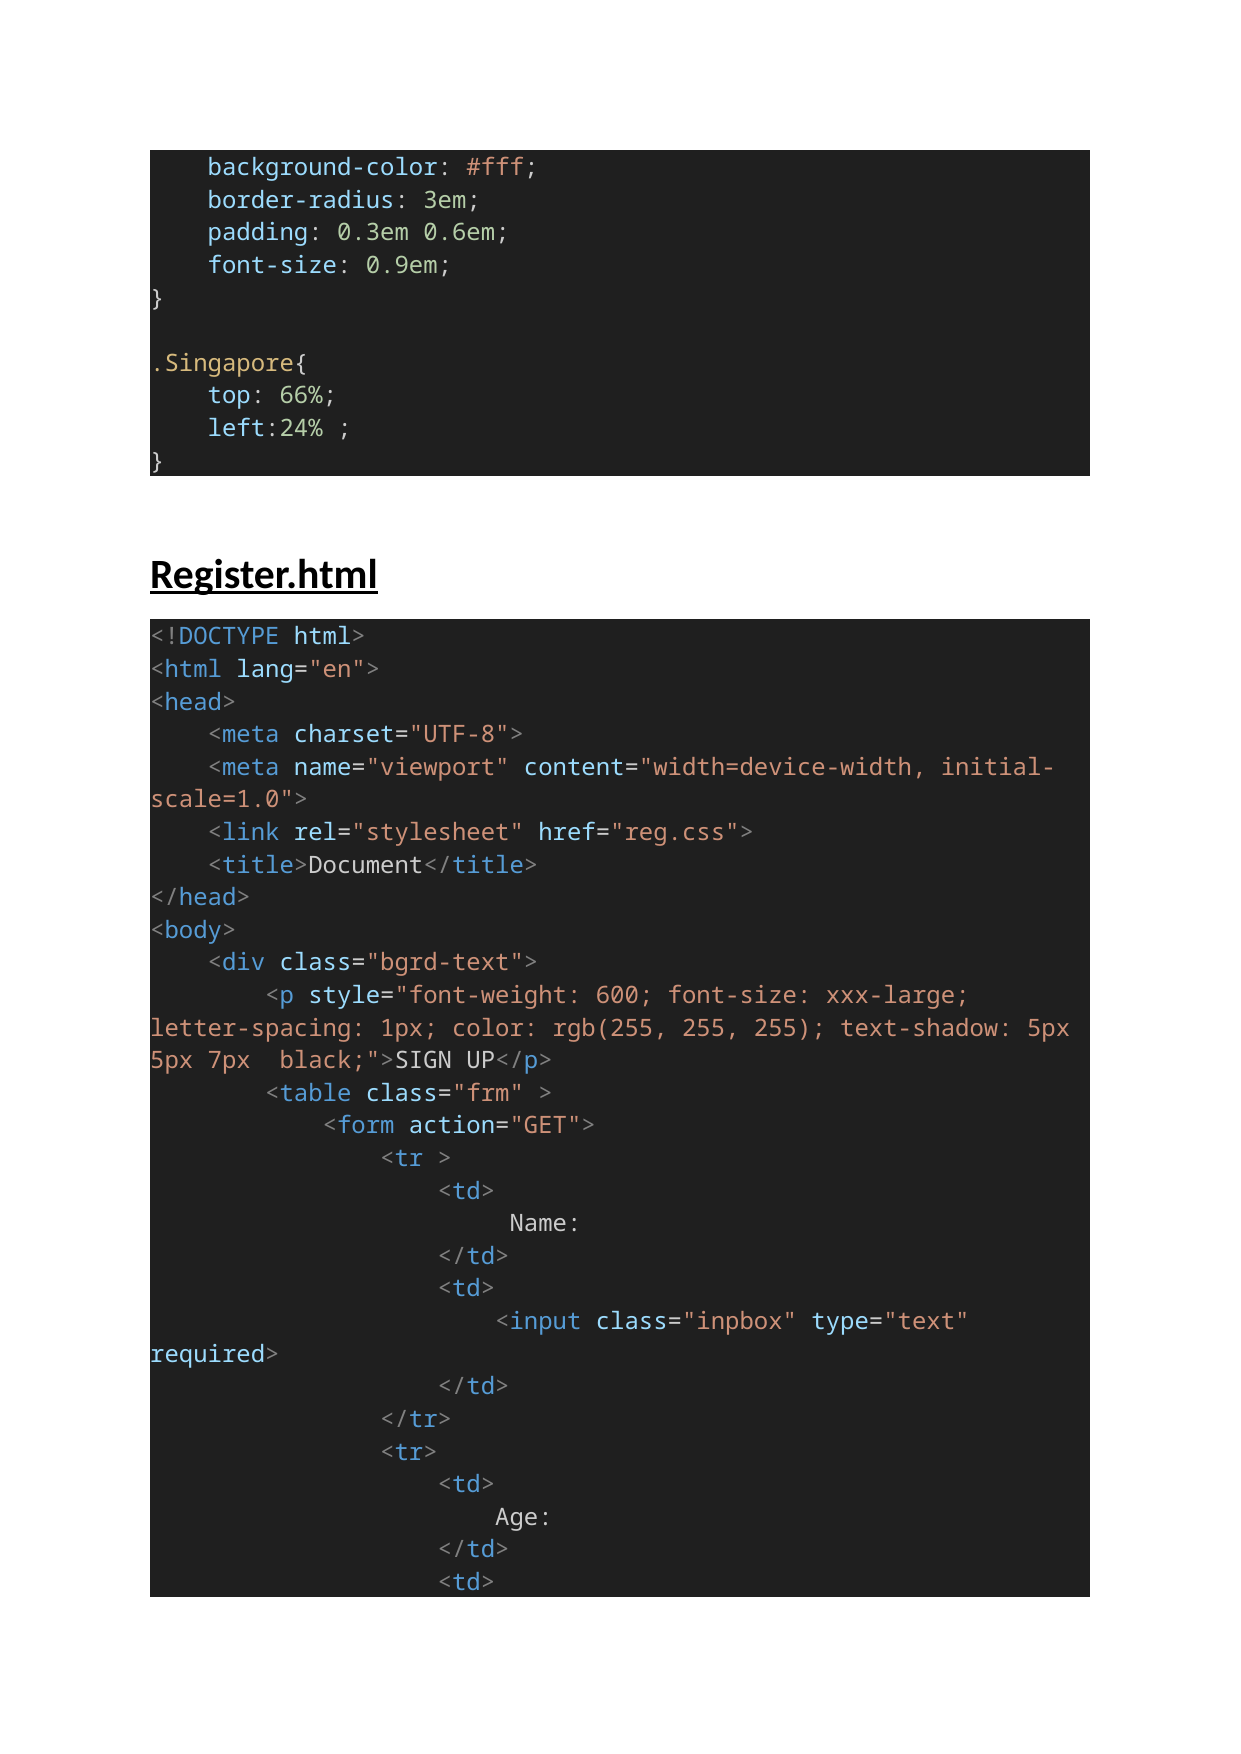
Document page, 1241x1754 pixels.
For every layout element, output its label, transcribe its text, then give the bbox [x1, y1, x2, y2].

text <form action="GET"> [150, 1108, 1090, 1141]
text padding: 0.3em 0.6em; [150, 215, 1090, 248]
text <input class="inpbox" type="text" required> [150, 1304, 1090, 1369]
text </tr> [150, 1402, 1090, 1434]
text <tr> [150, 1434, 1090, 1467]
text <td> [150, 1173, 1090, 1206]
text <td> [150, 1565, 1090, 1597]
text <meta charset="UTF-8"> [150, 717, 1090, 749]
text <div class="bgrd-text"> [150, 945, 1090, 978]
text </head> [150, 880, 1090, 913]
text </td> [150, 1532, 1090, 1565]
text <title>Document</title> [150, 847, 1090, 880]
text font-size: 0.9em; [150, 248, 1090, 280]
text background-color: #fff; [150, 150, 1090, 183]
text } [150, 443, 1090, 476]
text </td> [150, 1239, 1090, 1271]
text <p style="font-weight: 600; font-size: xxx-large; letter-spacing: 1px; color: rgb(255, 255, 255); text-shadow: 5px 5px 7px black;">SIGN UP</p> [150, 978, 1090, 1076]
text Name: [150, 1206, 1090, 1239]
text <link rel="stylesheet" href="reg.css"> [150, 815, 1090, 847]
text } [150, 280, 1090, 313]
text <tr > [150, 1141, 1090, 1173]
text <html lang="en"> [150, 652, 1090, 684]
text <body> [150, 913, 1090, 945]
text Register.html [150, 548, 1090, 598]
text </td> [150, 1369, 1090, 1402]
text <table class="frm" > [150, 1076, 1090, 1108]
text border-radius: 3em; [150, 183, 1090, 215]
text .Singapore{ [150, 346, 1090, 378]
text <head> [150, 684, 1090, 717]
text <meta name="viewport" content="width=device-width, initial-scale=1.0"> [150, 749, 1090, 815]
text top: 66%; [150, 378, 1090, 411]
text <td> [150, 1467, 1090, 1499]
text left:24% ; [150, 411, 1090, 443]
text Age: [150, 1499, 1090, 1532]
text <!DOCTYPE html> [150, 619, 1090, 652]
text <td> [150, 1271, 1090, 1304]
